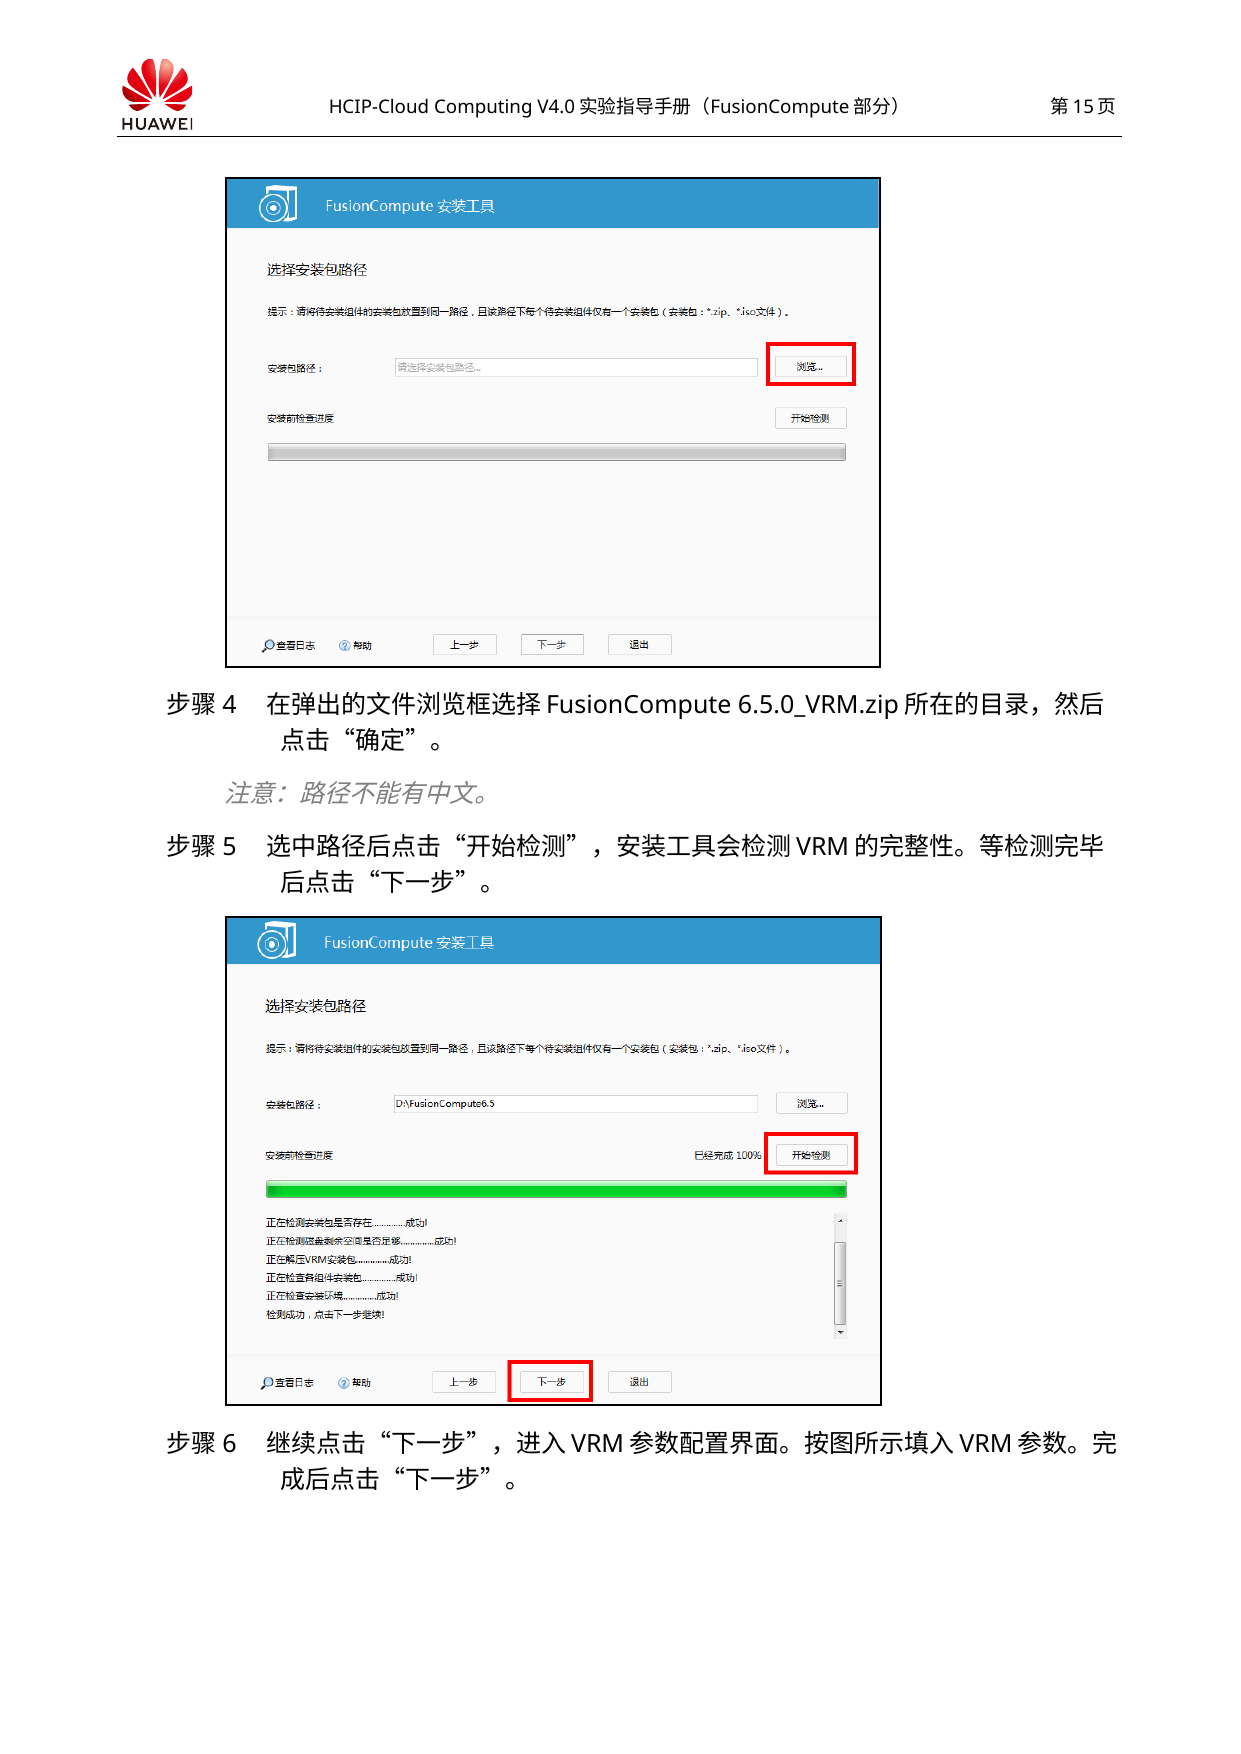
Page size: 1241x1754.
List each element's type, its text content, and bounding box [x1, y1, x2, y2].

list 选中路径后点击“开始检测”，安装工具会检测VRM的完整性。等检测完毕后点击“下一步”。 [236, 827, 1122, 899]
picture [227, 918, 880, 1404]
list 继续点击“下一步”，进入VRM参数配置界面。按图所示填入VRM参数。完成后点击“下一步”。 [236, 1423, 1122, 1496]
picture [122, 59, 193, 130]
list 在弹出的文件浏览框选择FusionCompute 6.5.0_VRM.zip所在的目录，然后点击“确定”。 [236, 684, 1122, 757]
picture [227, 179, 879, 666]
text 注意：路径不能有中文。 [224, 774, 1122, 810]
